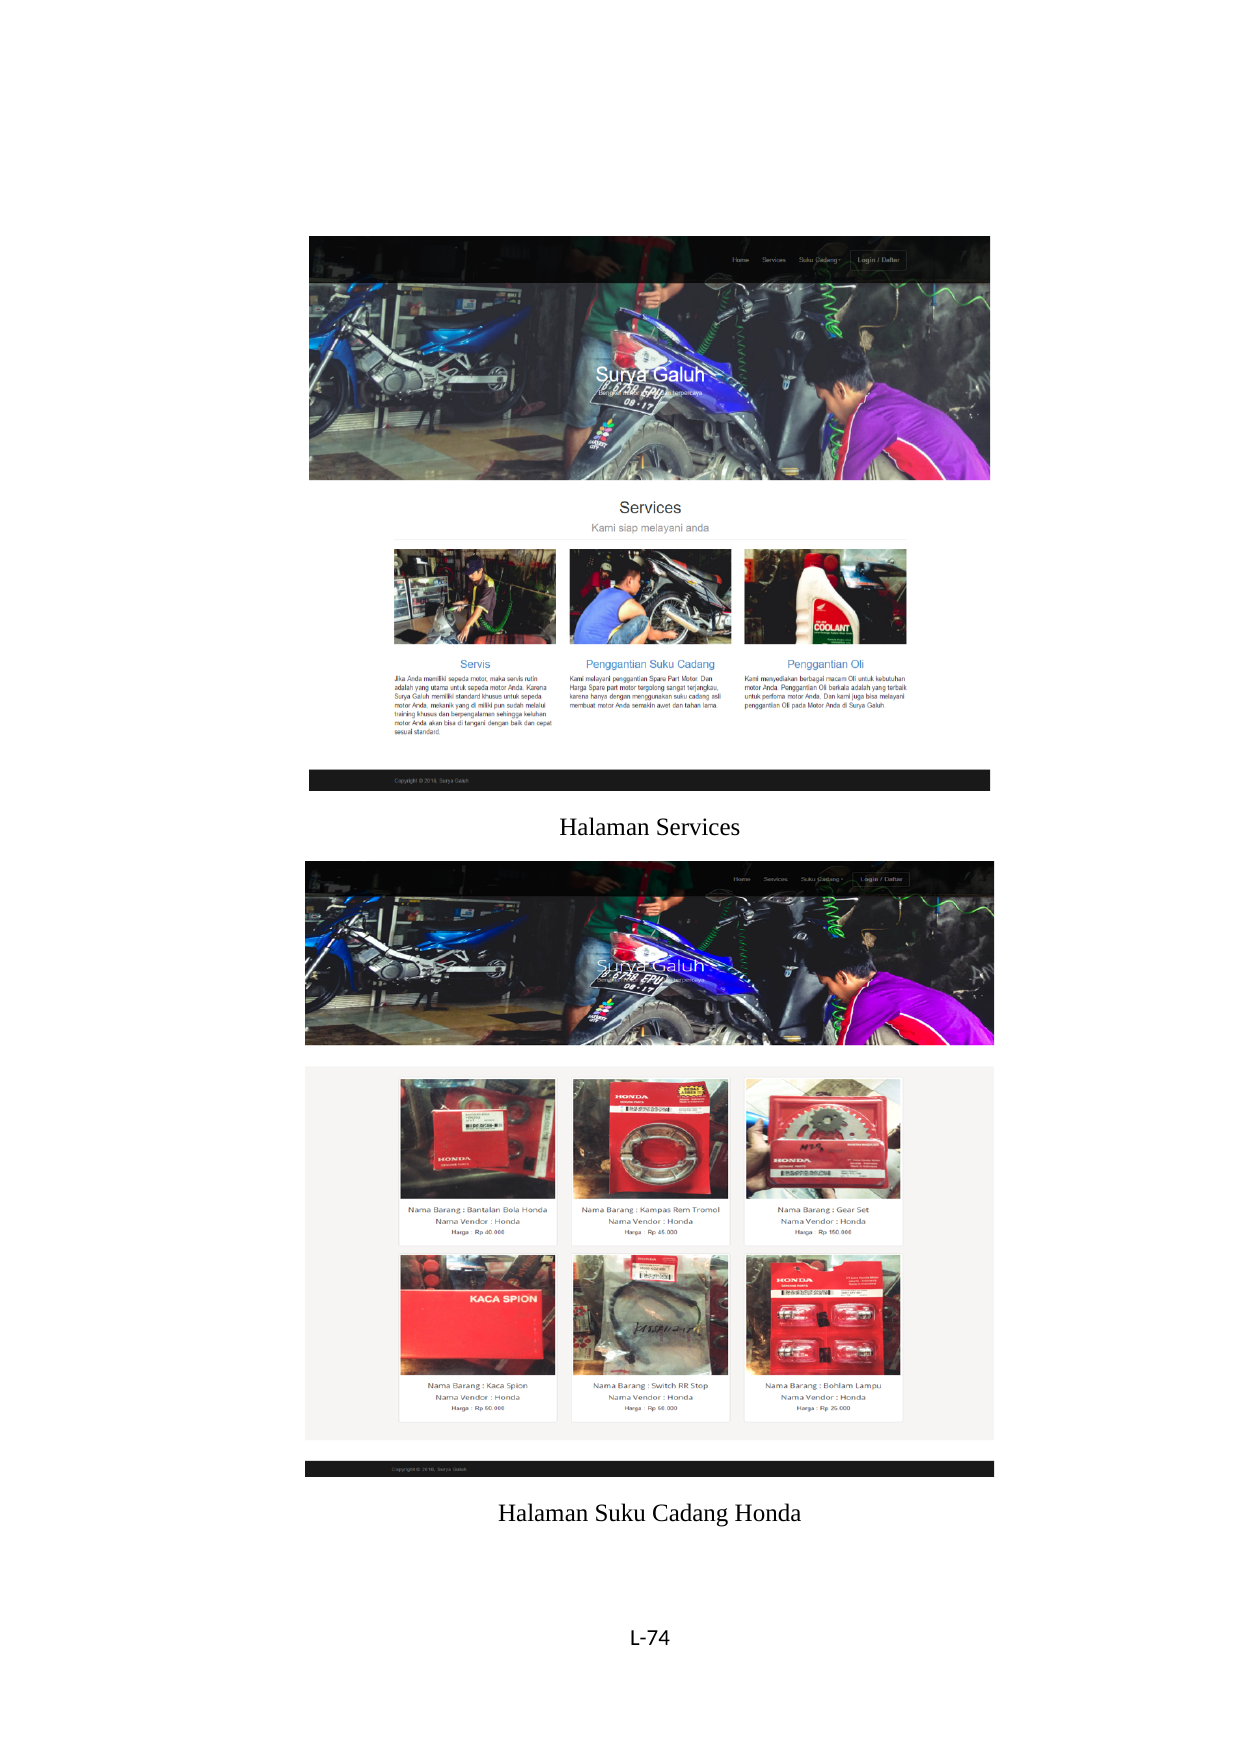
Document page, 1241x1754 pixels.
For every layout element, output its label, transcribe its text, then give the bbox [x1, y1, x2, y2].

text Halaman Suku Cadang Honda [236, 1498, 1063, 1527]
picture [309, 236, 991, 791]
picture [305, 861, 995, 1477]
text Halaman Services [236, 812, 1063, 841]
